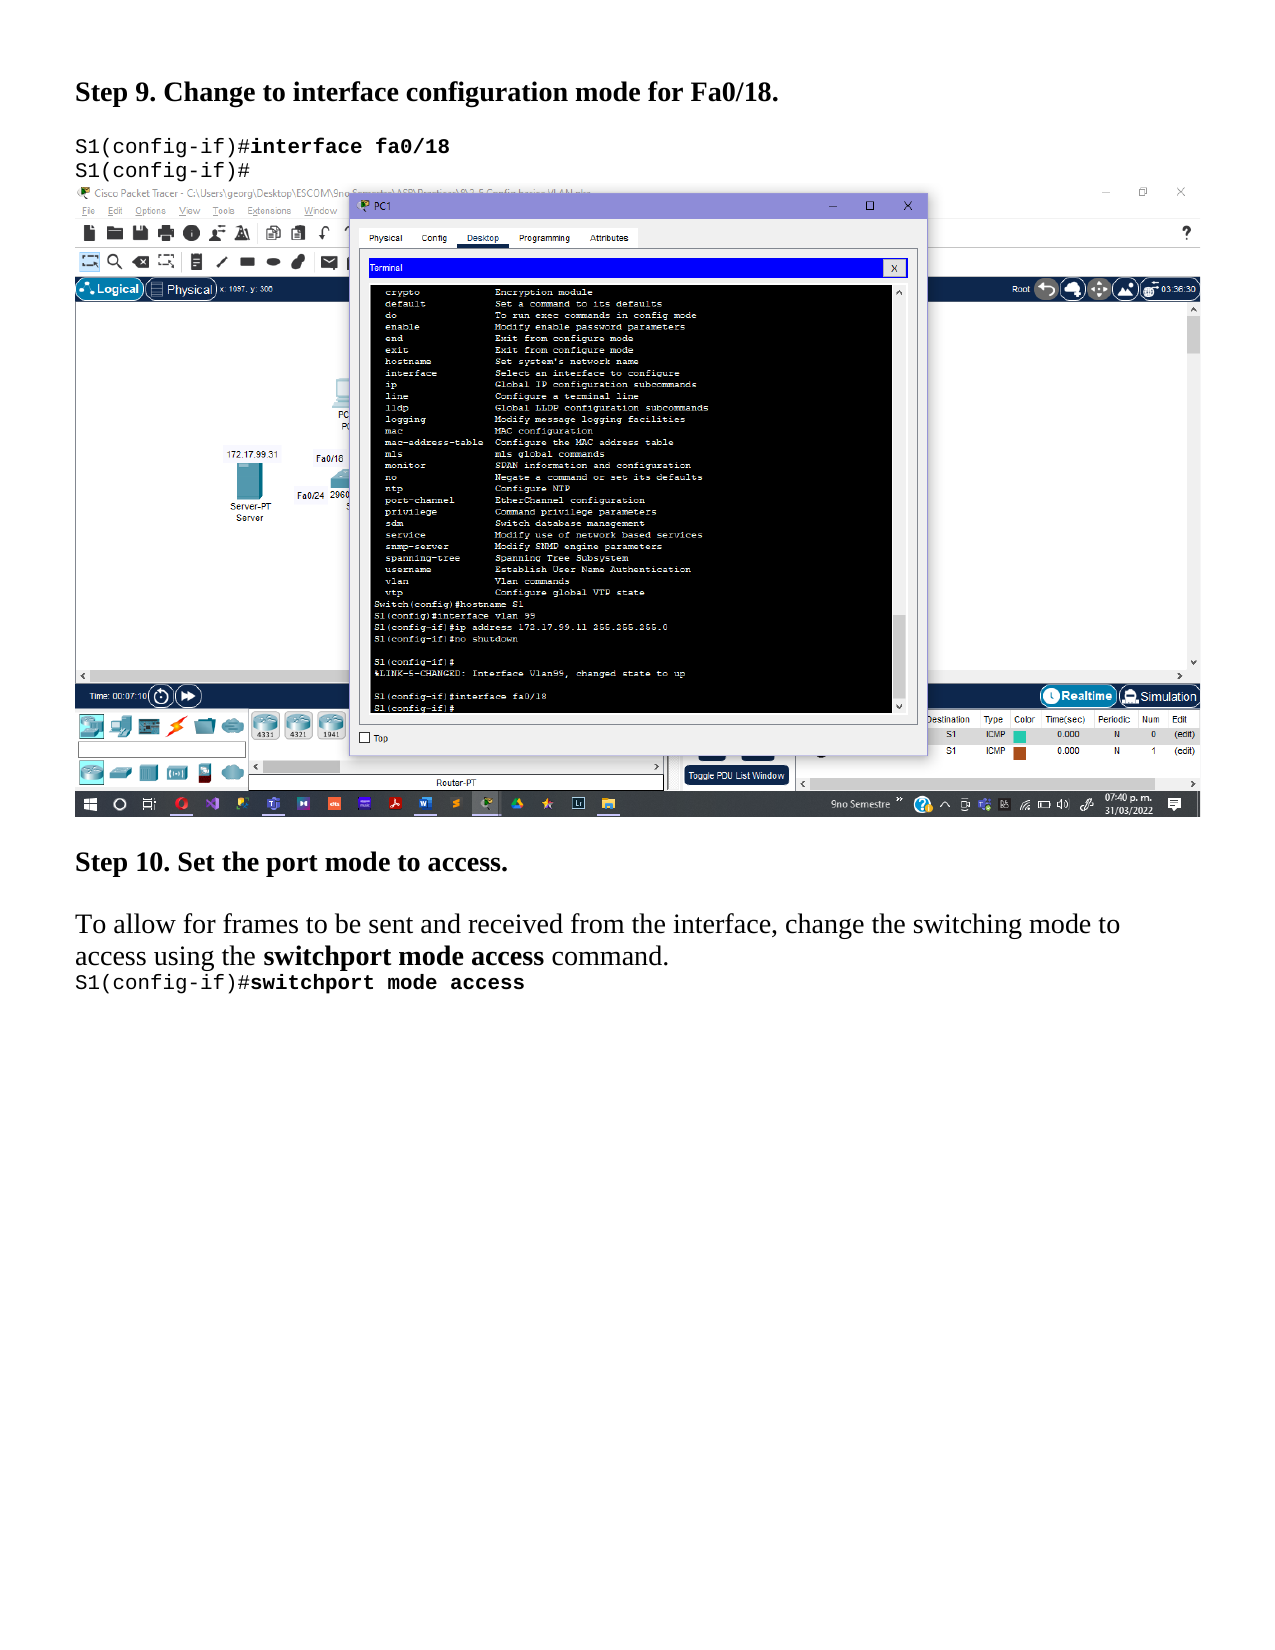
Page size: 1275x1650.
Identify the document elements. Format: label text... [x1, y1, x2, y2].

picture [131, 285, 138, 292]
text S1(config-if)# [75, 160, 1200, 183]
text S1(config-if)#interface fa0/18 [75, 137, 1200, 160]
picture [75, 183, 1200, 817]
text S1(config-if)#switchport mode access [75, 972, 1200, 996]
text Step 9. Change to interface configuration mode for Fa0/18. [75, 75, 1200, 107]
text Step 10. Set the port mode to access. [75, 846, 1200, 878]
text To allow for frames to be sent and received from the interface, change the switching mode to access using the switchport mode access command. [75, 907, 1200, 972]
